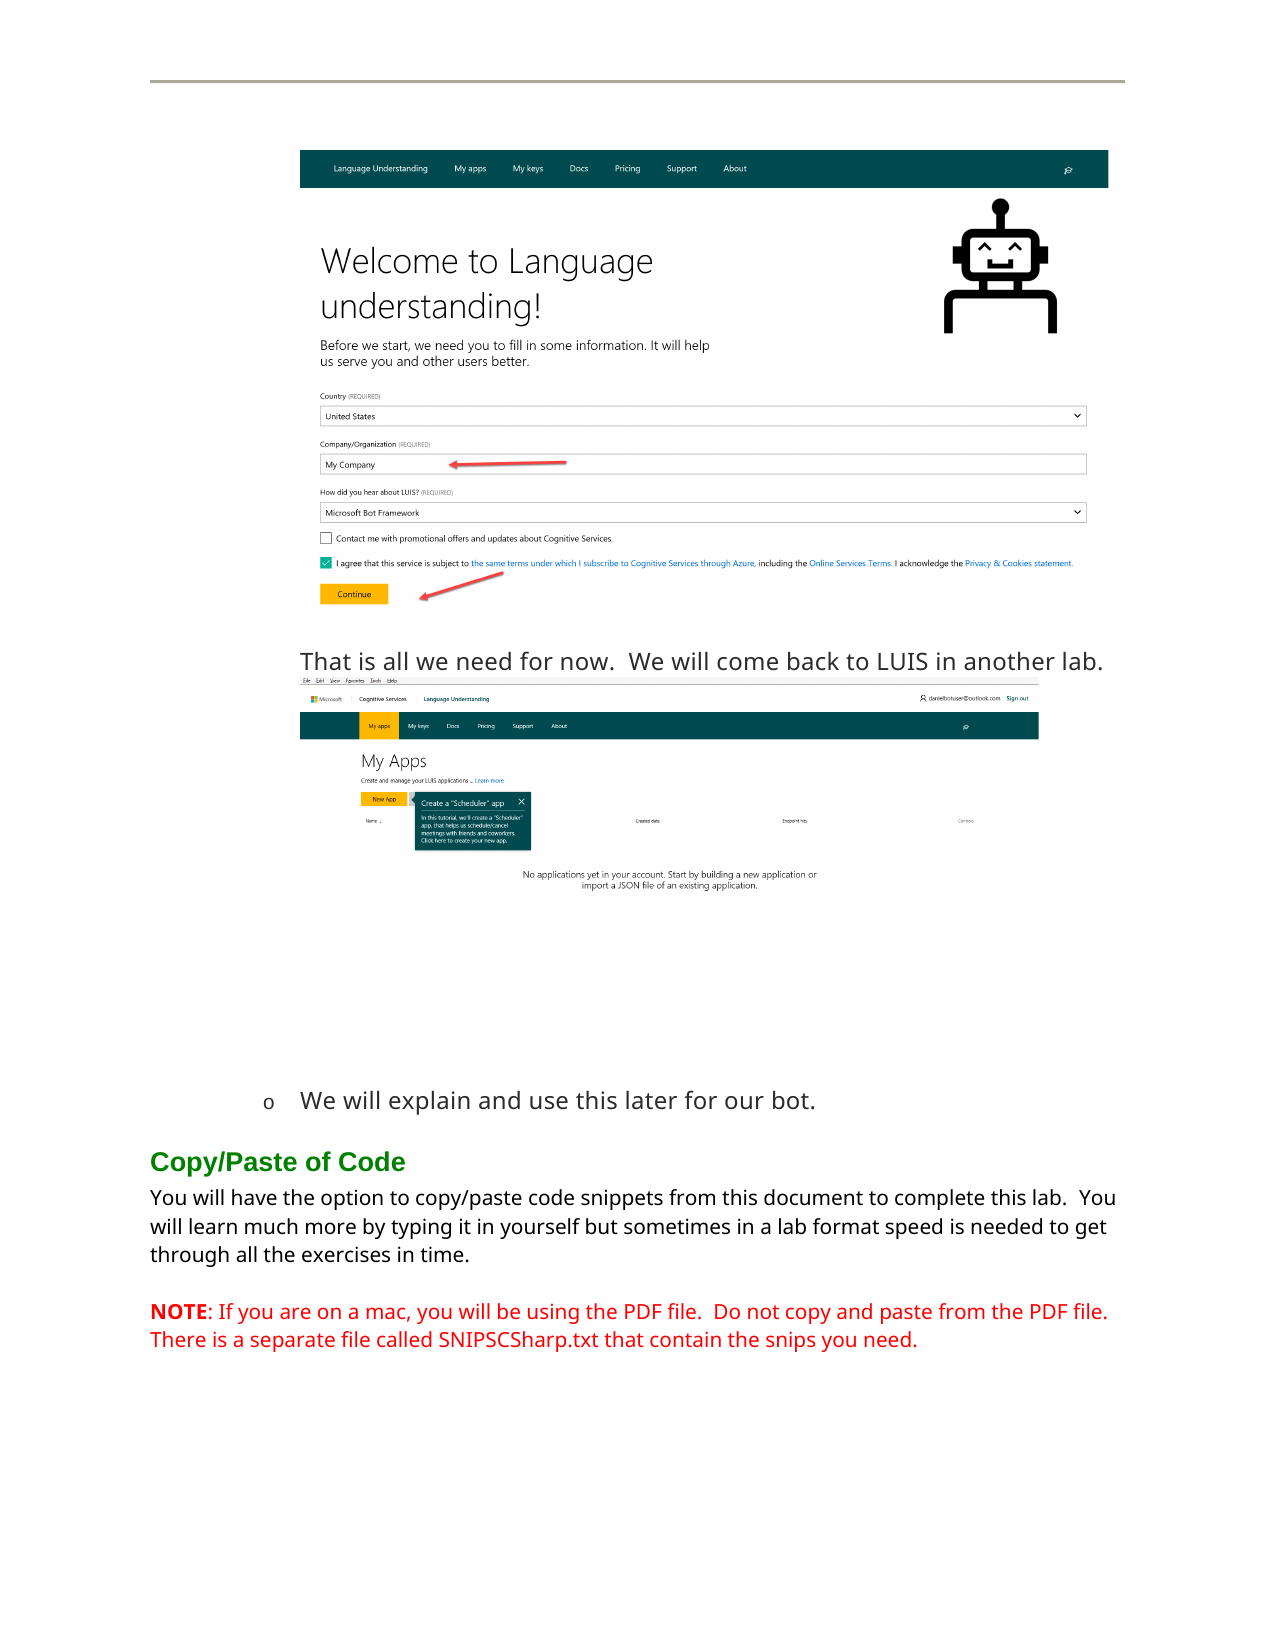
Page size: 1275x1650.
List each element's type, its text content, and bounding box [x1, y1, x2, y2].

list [262, 150, 1125, 1084]
picture [300, 150, 1109, 613]
picture [300, 677, 1039, 1056]
list We will explain and use this later for our bot. [262, 1084, 1125, 1117]
subtitle Copy/Paste of Code [150, 1146, 1125, 1177]
text You will have the option to copy/paste code snippets from this document to complete this lab. You will learn much more by typing it in yourself but sometimes in a lab format speed is needed to get through all the exercises in time. NOTE: If you are on a mac, you will be using the PDF file. Do not copy and paste from the PDF file. There is a separate file called SNIPSCSharp.txt that contain the snips you need. [150, 1183, 1125, 1354]
